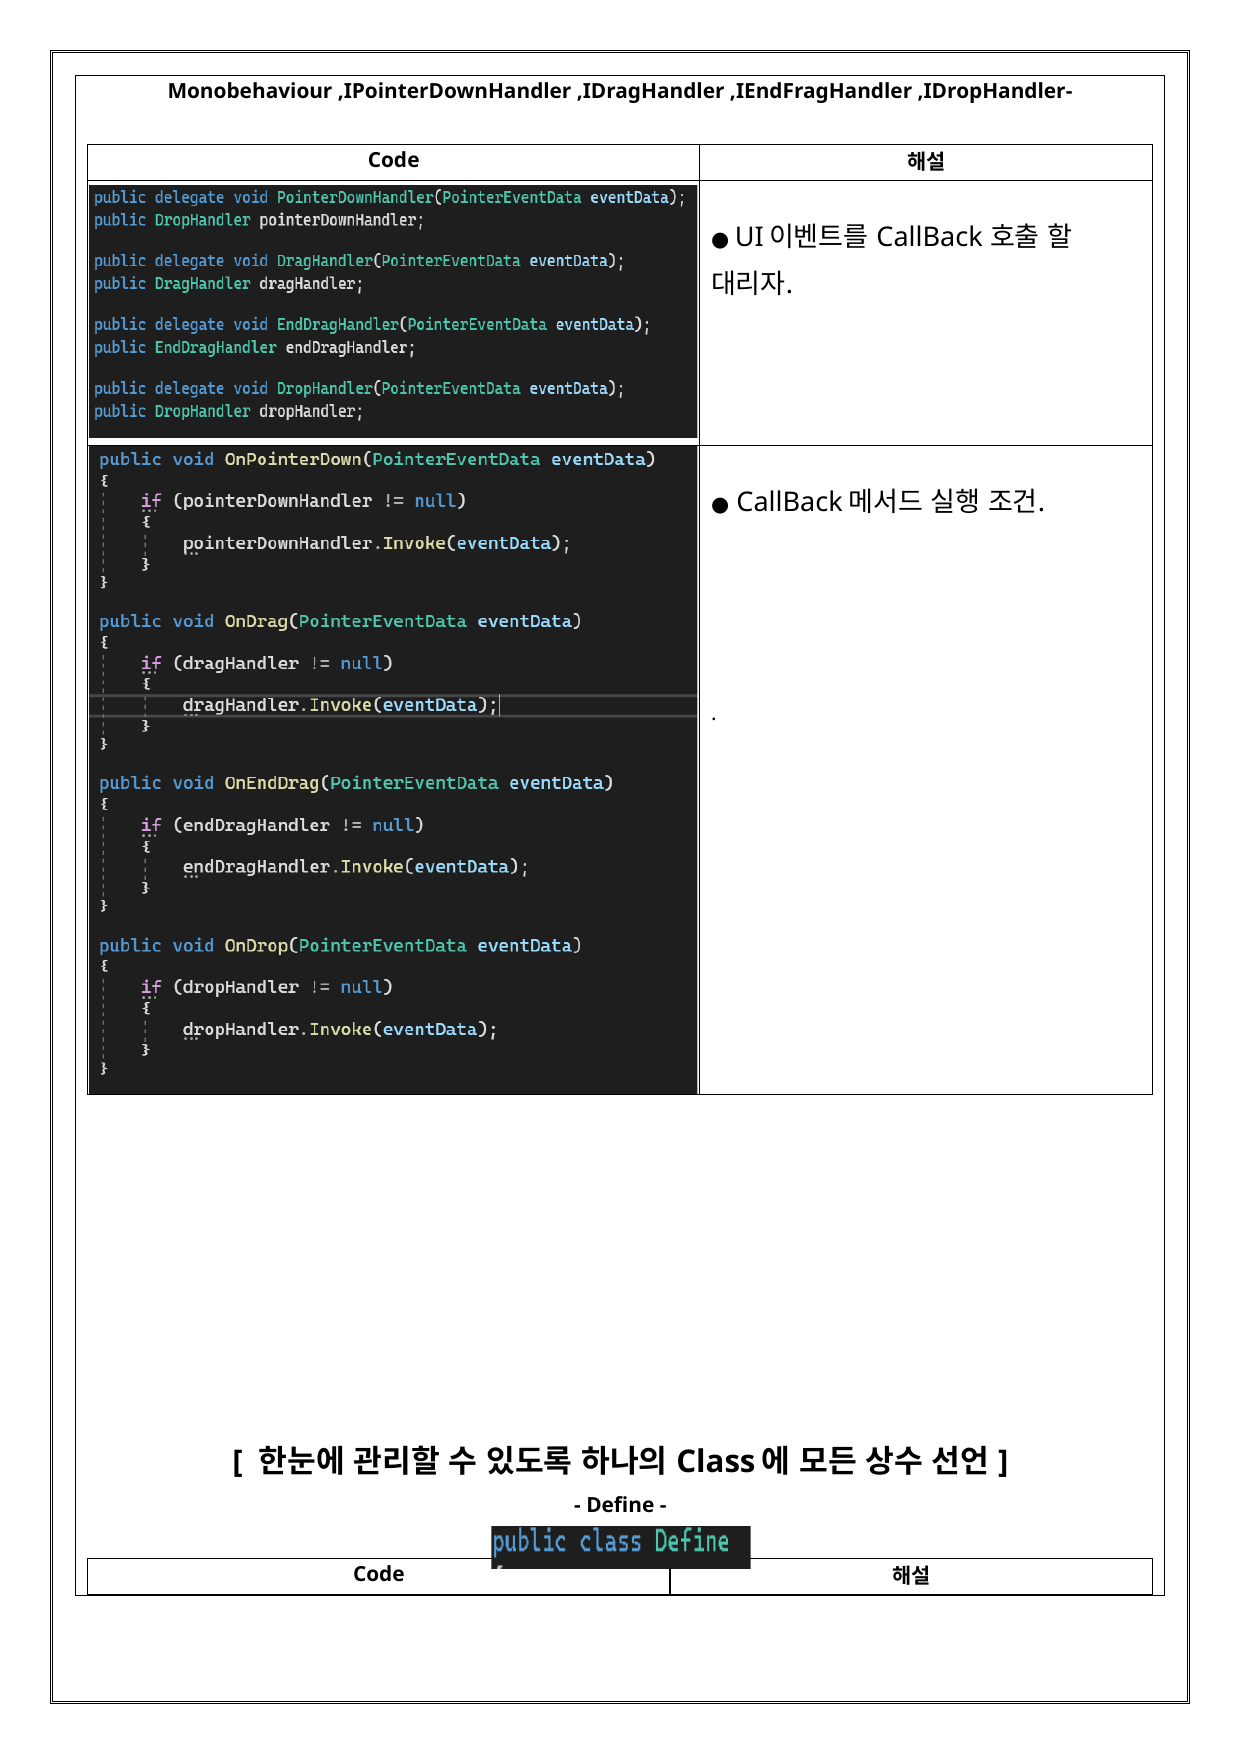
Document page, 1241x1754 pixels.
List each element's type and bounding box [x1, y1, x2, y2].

picture [89, 185, 698, 438]
picture [89, 446, 698, 1094]
picture [491, 1526, 751, 1569]
table_cell [76, 76, 1164, 1595]
